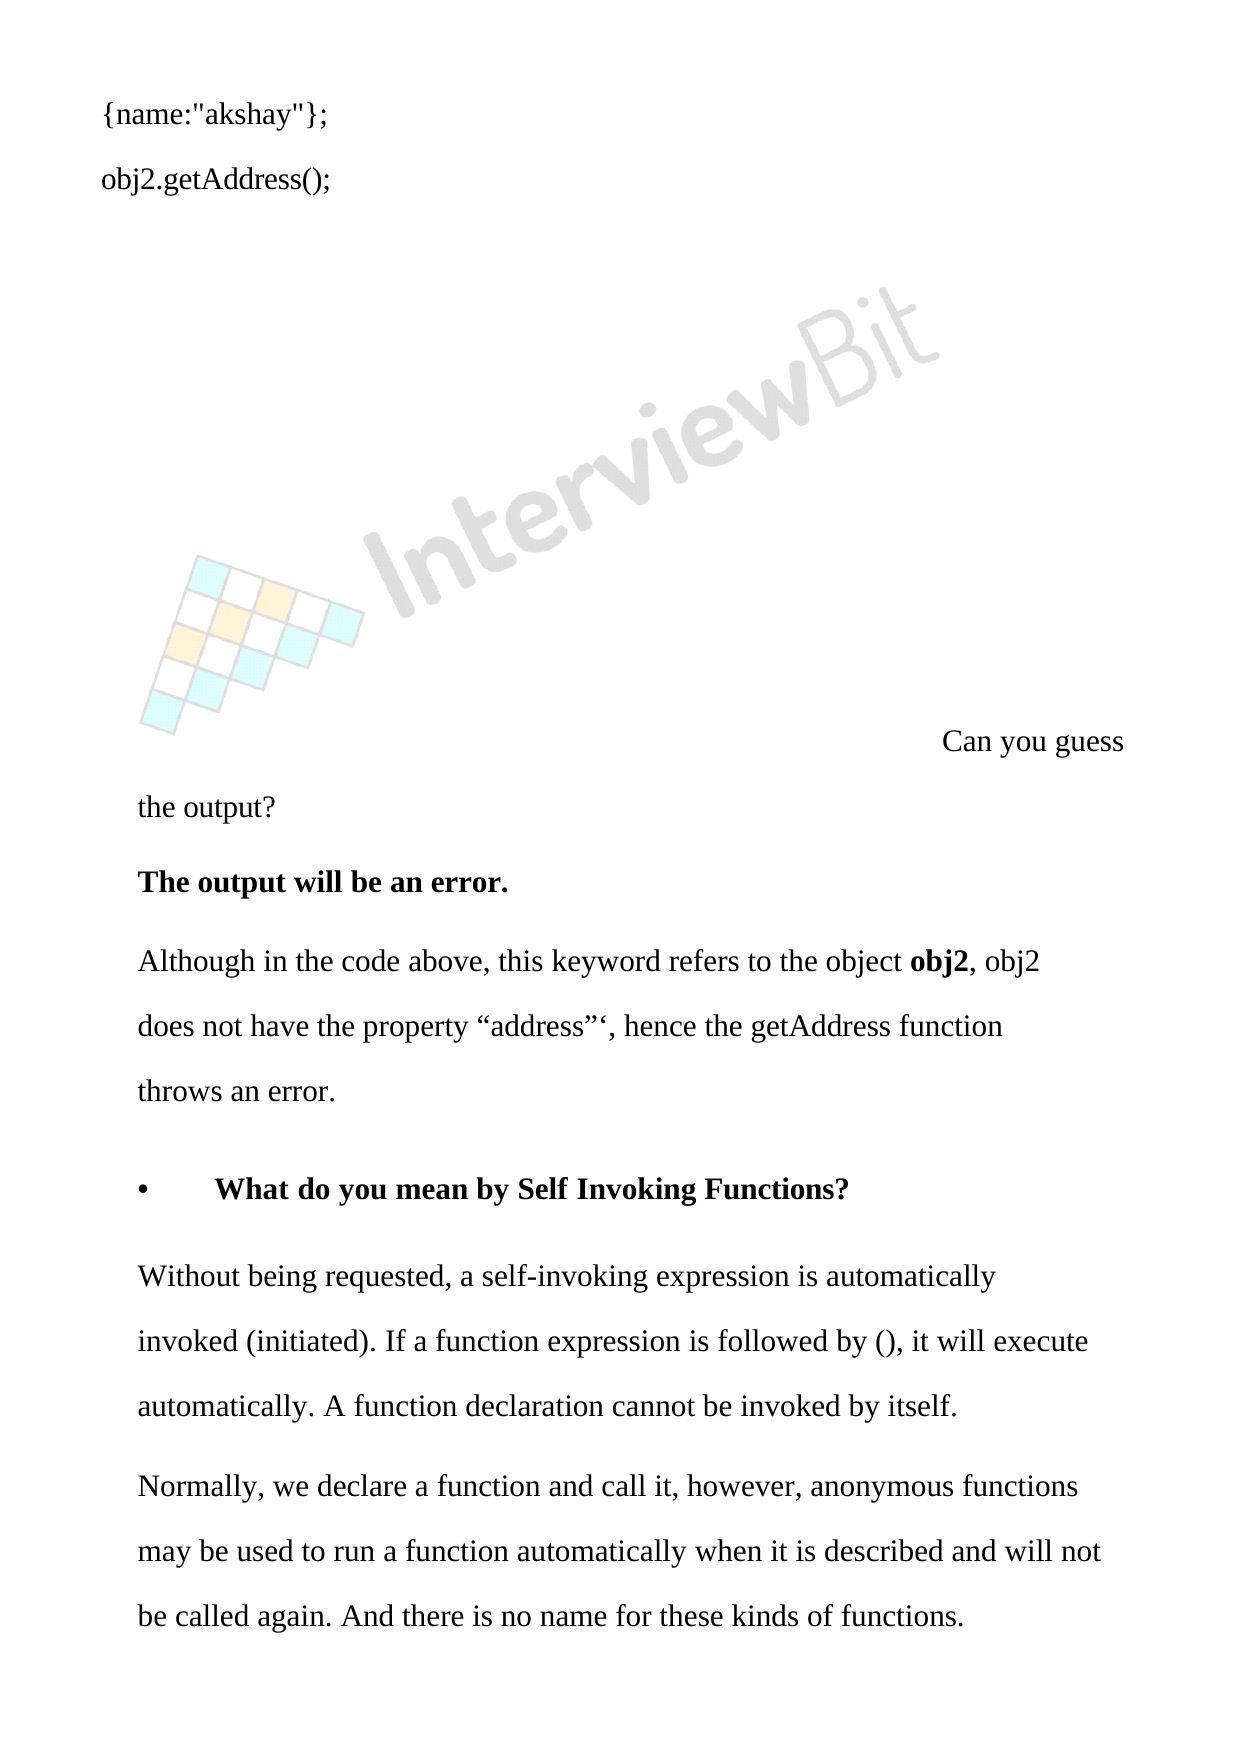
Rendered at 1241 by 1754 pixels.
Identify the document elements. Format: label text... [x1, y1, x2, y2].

text Can you guess the output? [137, 287, 1165, 839]
text Although in the code above, this keyword refers to the object obj2, obj2 does not have the property “address”‘, hence the getAddress function throws an error. [137, 928, 1089, 1123]
list What do you mean by Self Invoking Functions? [137, 1156, 1165, 1221]
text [101, 81, 496, 211]
text The output will be an error. [137, 849, 1165, 914]
text Normally, we declare a function and call it, however, anonymous functions may be used to run a function automatically when it is described and will not be called again. And there is no name for these kinds of functions. [137, 1453, 1103, 1648]
text Without being requested, a self-invoking expression is automatically invoked (initiated). If a function expression is followed by (), it will execute automatically. A function declaration cannot be invoked by itself. [137, 1242, 1103, 1437]
